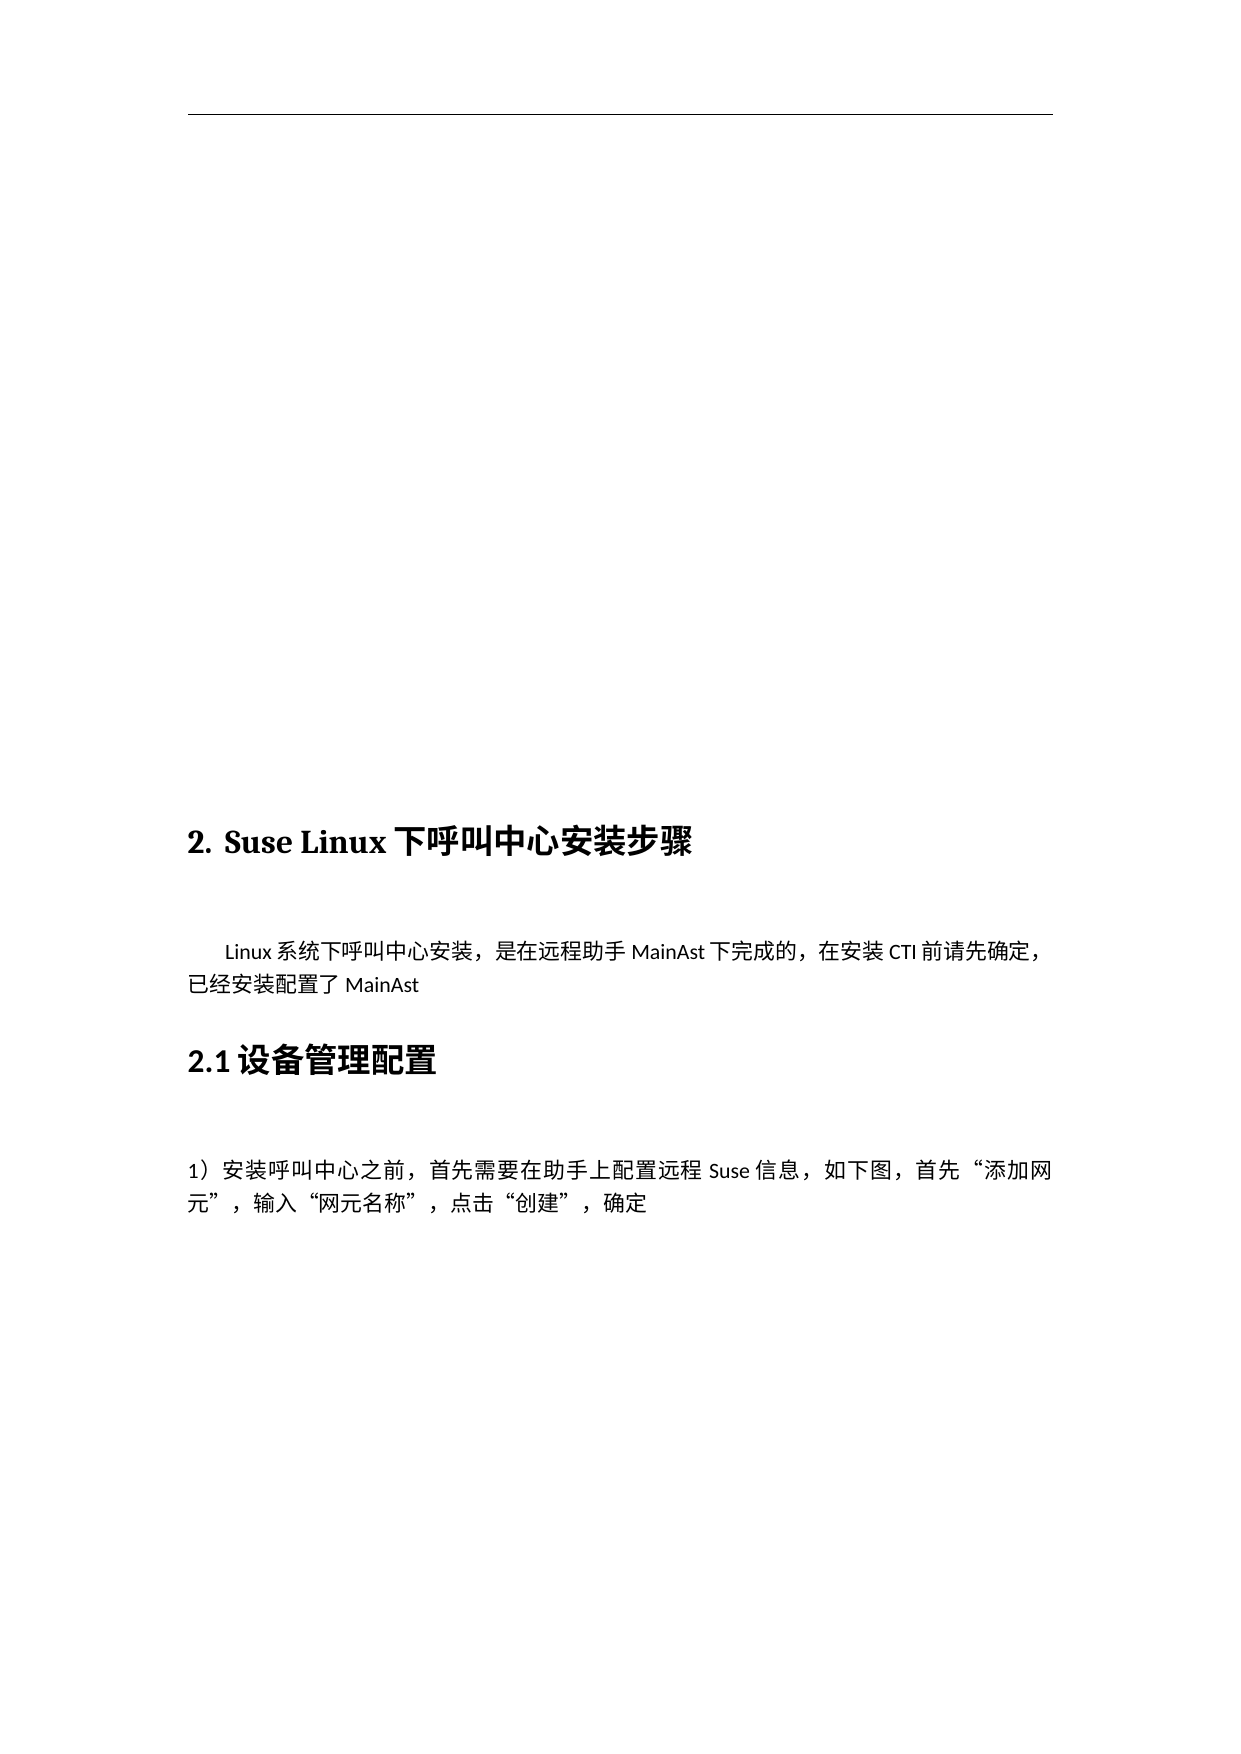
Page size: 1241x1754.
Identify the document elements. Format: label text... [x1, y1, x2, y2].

text Linux系统下呼叫中心安装，是在远程助手MainAst下完成的，在安装CTI前请先确定，已经安装配置了MainAst [187, 934, 1053, 999]
text 1）安装呼叫中心之前，首先需要在助手上配置远程Suse信息，如下图，首先“添加网元”，输入“网元名称”，点击“创建”，确定 [187, 1153, 1053, 1218]
subtitle 2.1 设备管理配置 [187, 1026, 1053, 1091]
subtitle Suse Linux下呼叫中心安装步骤 [187, 807, 1053, 872]
